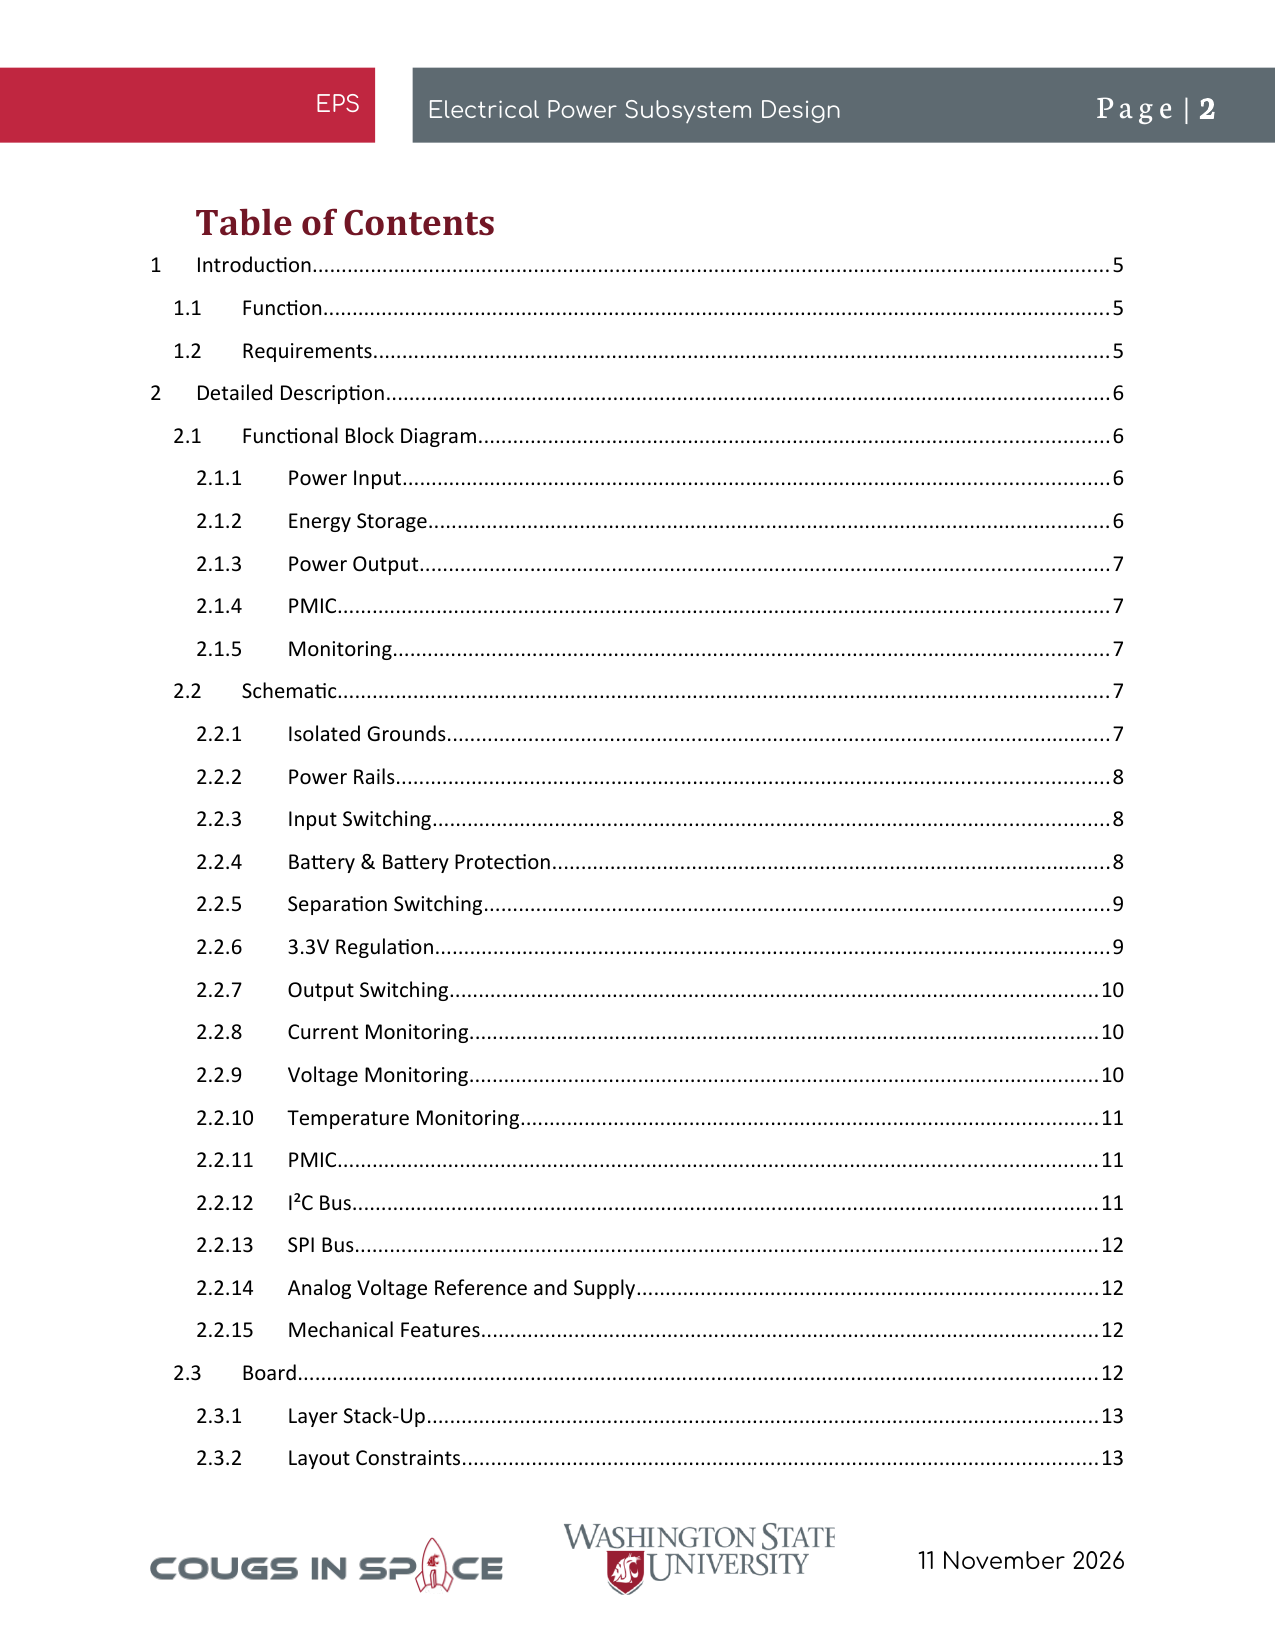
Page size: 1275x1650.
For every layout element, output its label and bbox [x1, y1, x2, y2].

picture [150, 1537, 503, 1594]
picture [562, 1522, 835, 1594]
